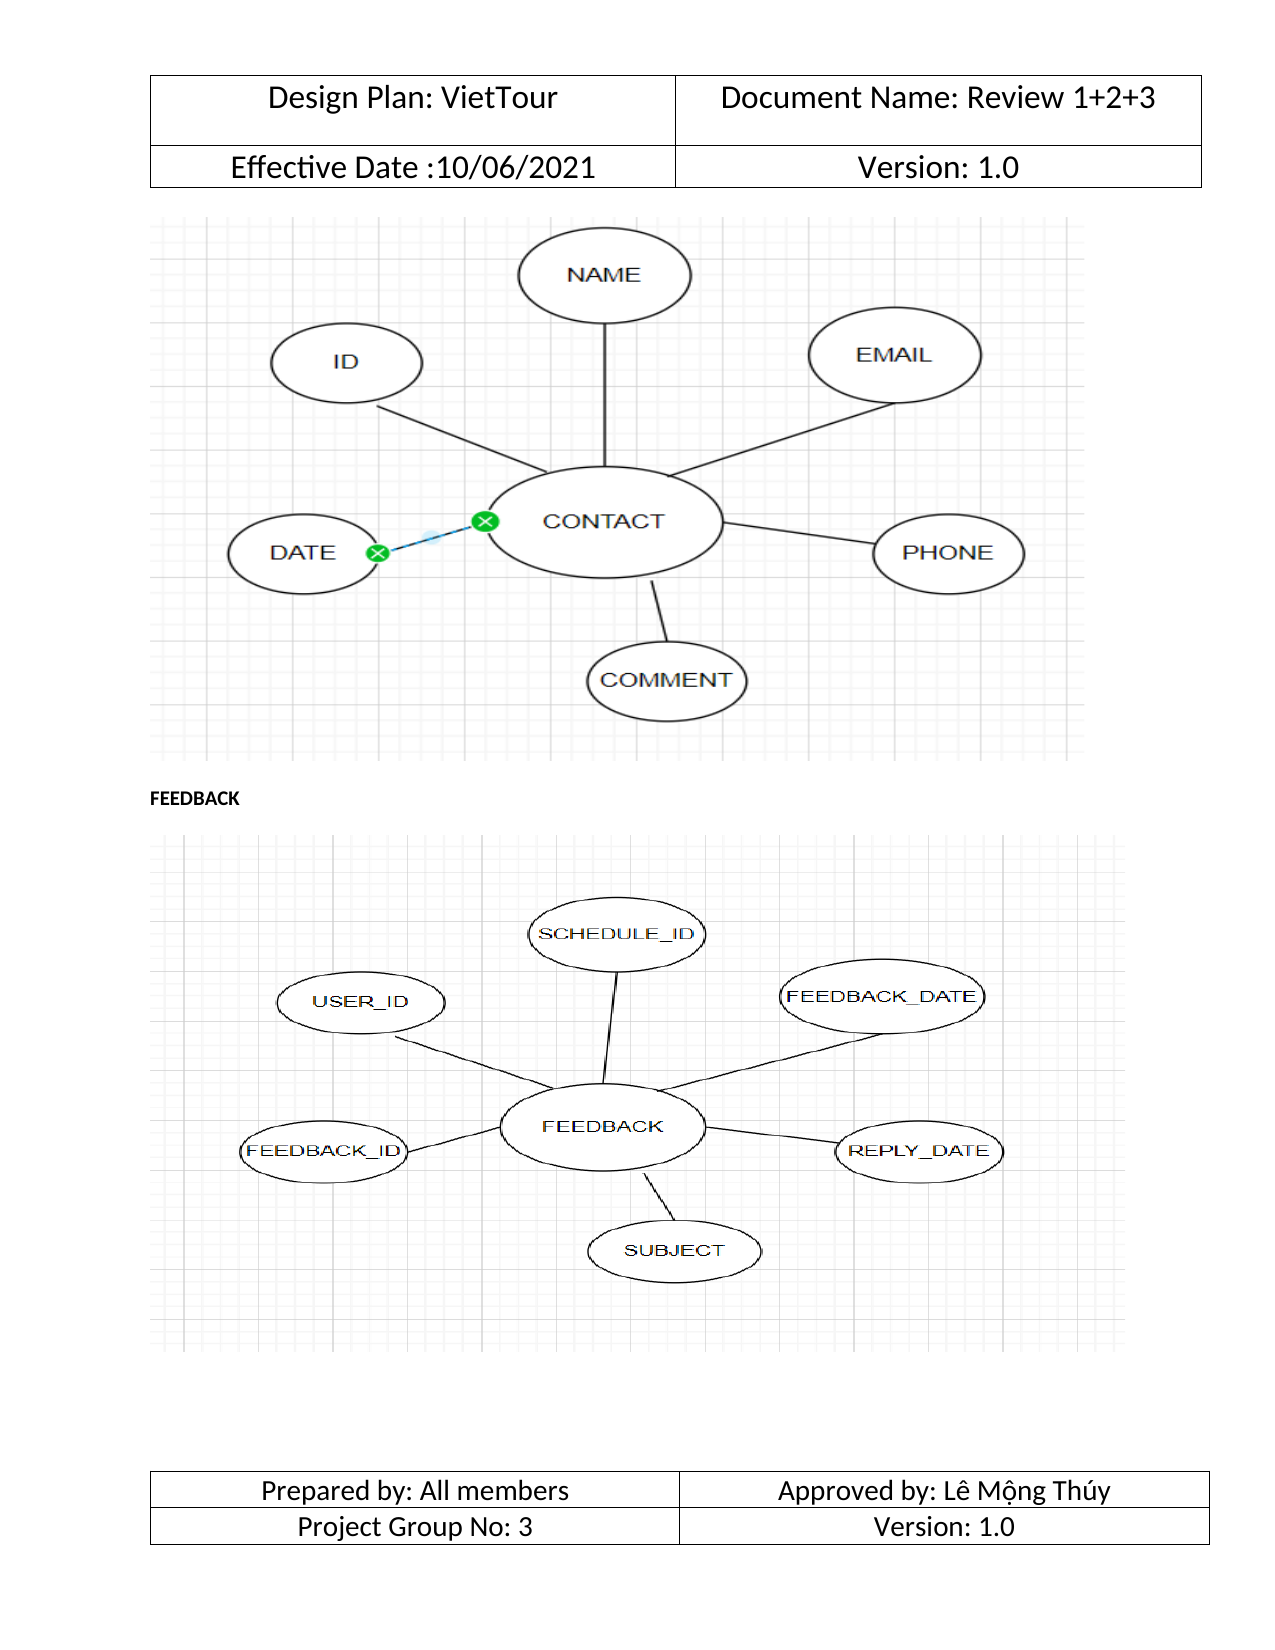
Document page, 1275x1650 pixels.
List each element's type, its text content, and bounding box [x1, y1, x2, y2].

text FEEDBACK [150, 785, 1125, 811]
picture [150, 217, 1085, 761]
picture [150, 835, 1125, 1352]
